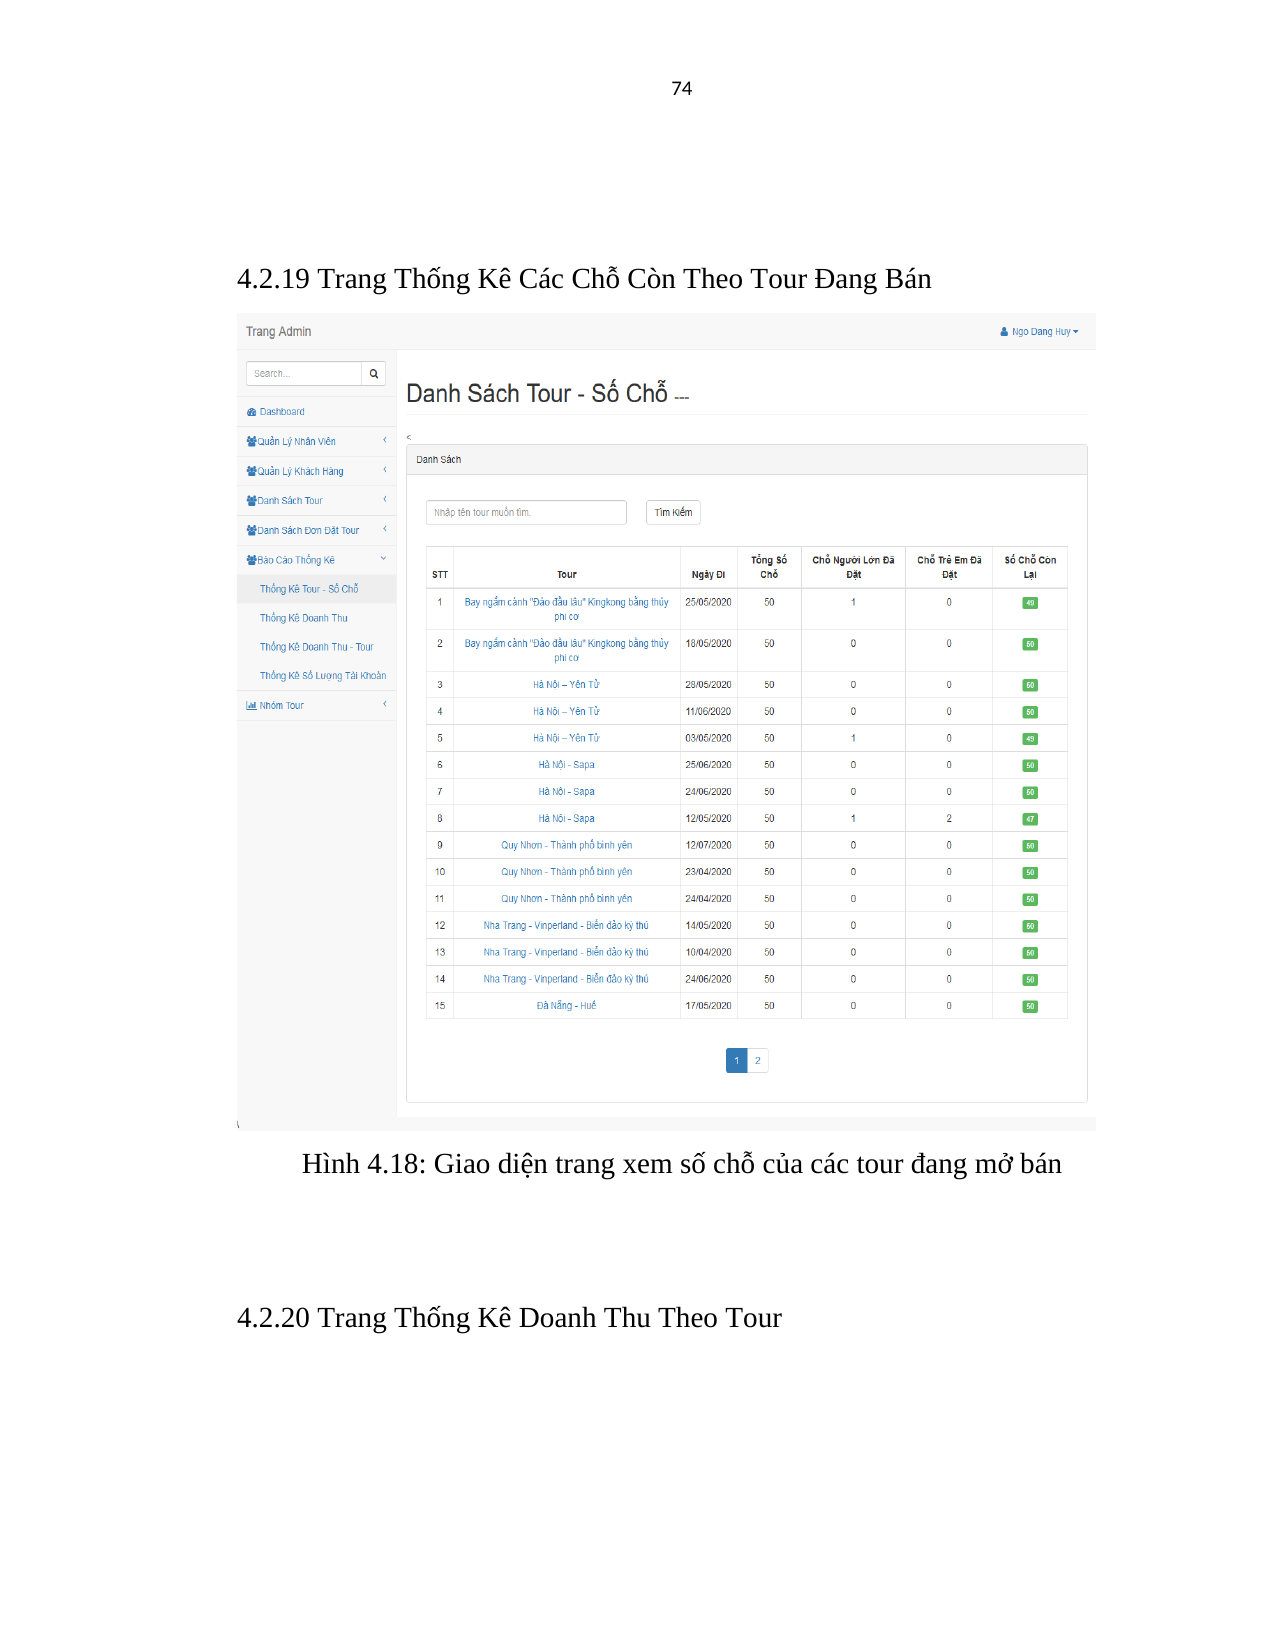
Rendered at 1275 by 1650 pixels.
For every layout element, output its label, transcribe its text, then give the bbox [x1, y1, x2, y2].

text 4.2.20 Trang Thống Kê Doanh Thu Theo Tour [207, 1300, 1157, 1333]
text 4.2.19 Trang Thống Kê Các Chỗ Còn Theo Tour Đang Bán [207, 261, 1157, 295]
picture [236, 313, 1097, 1131]
text Hình 4.18: Giao diện trang xem số chỗ của các tour đang mở bán [207, 1146, 1157, 1179]
